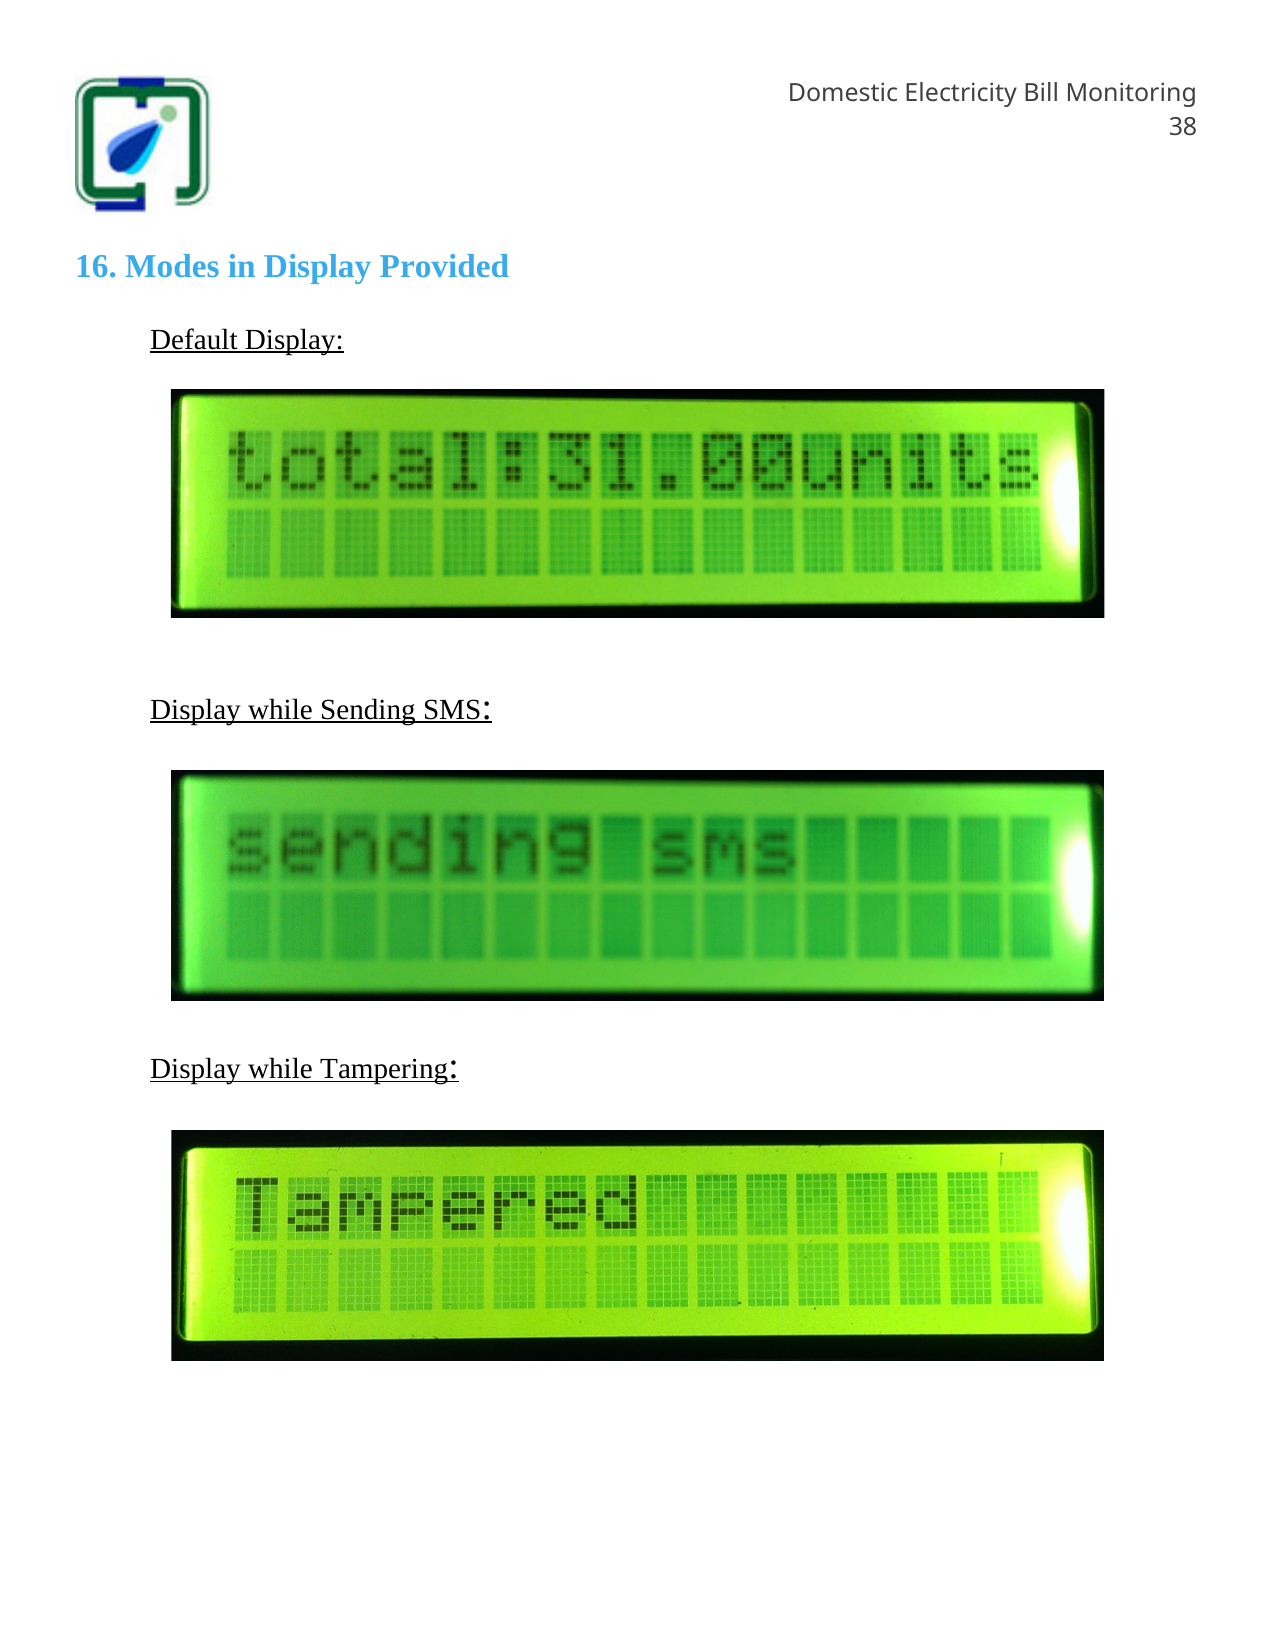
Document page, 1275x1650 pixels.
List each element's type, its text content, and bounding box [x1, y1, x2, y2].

text Display while Tampering: [75, 1044, 1200, 1087]
subtitle 16. Modes in Display Provided [75, 246, 1200, 284]
picture [170, 389, 1105, 618]
text Display while Sending SMS: [75, 684, 1200, 727]
picture [171, 770, 1104, 1001]
text Default Display: [75, 322, 1200, 356]
picture [171, 1130, 1104, 1361]
picture [75, 75, 213, 215]
